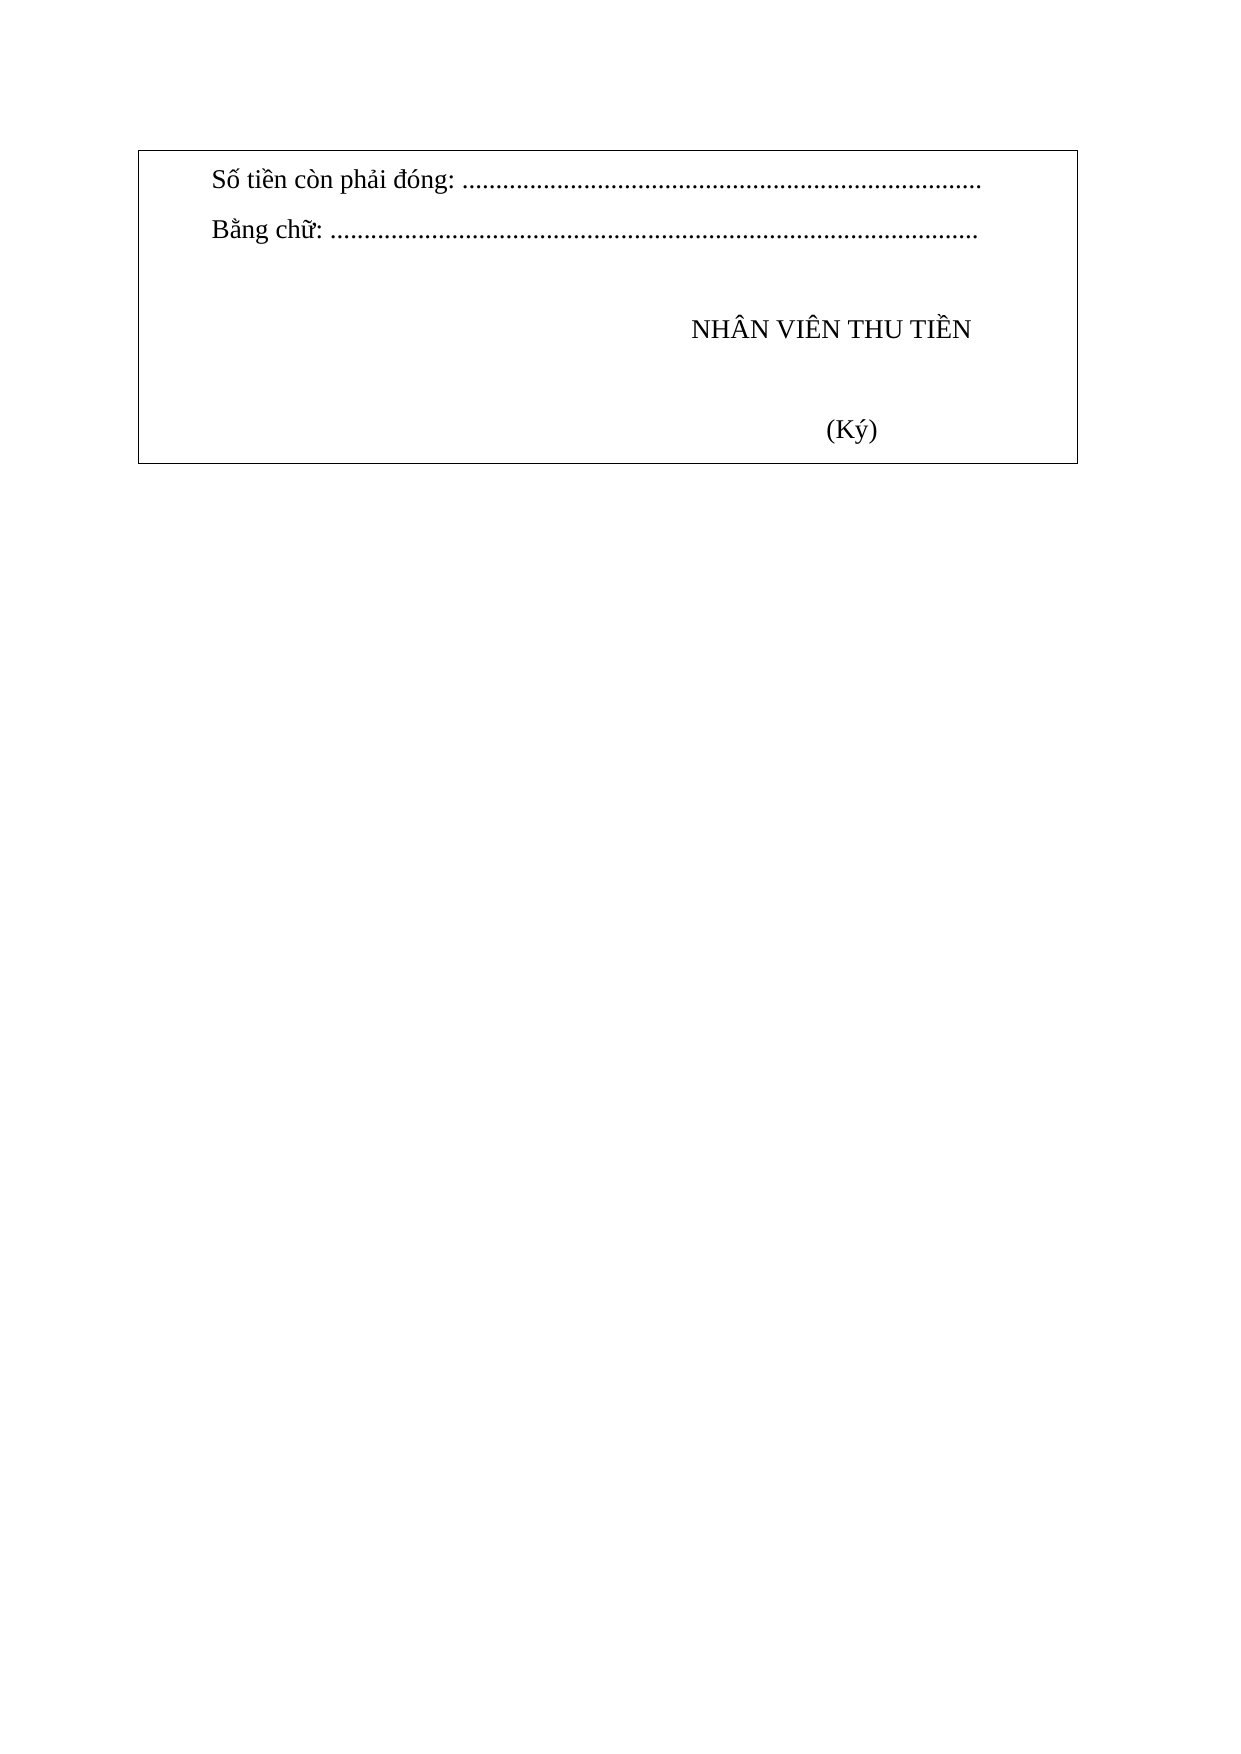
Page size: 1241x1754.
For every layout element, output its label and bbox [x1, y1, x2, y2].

table_header [139, 151, 1077, 463]
